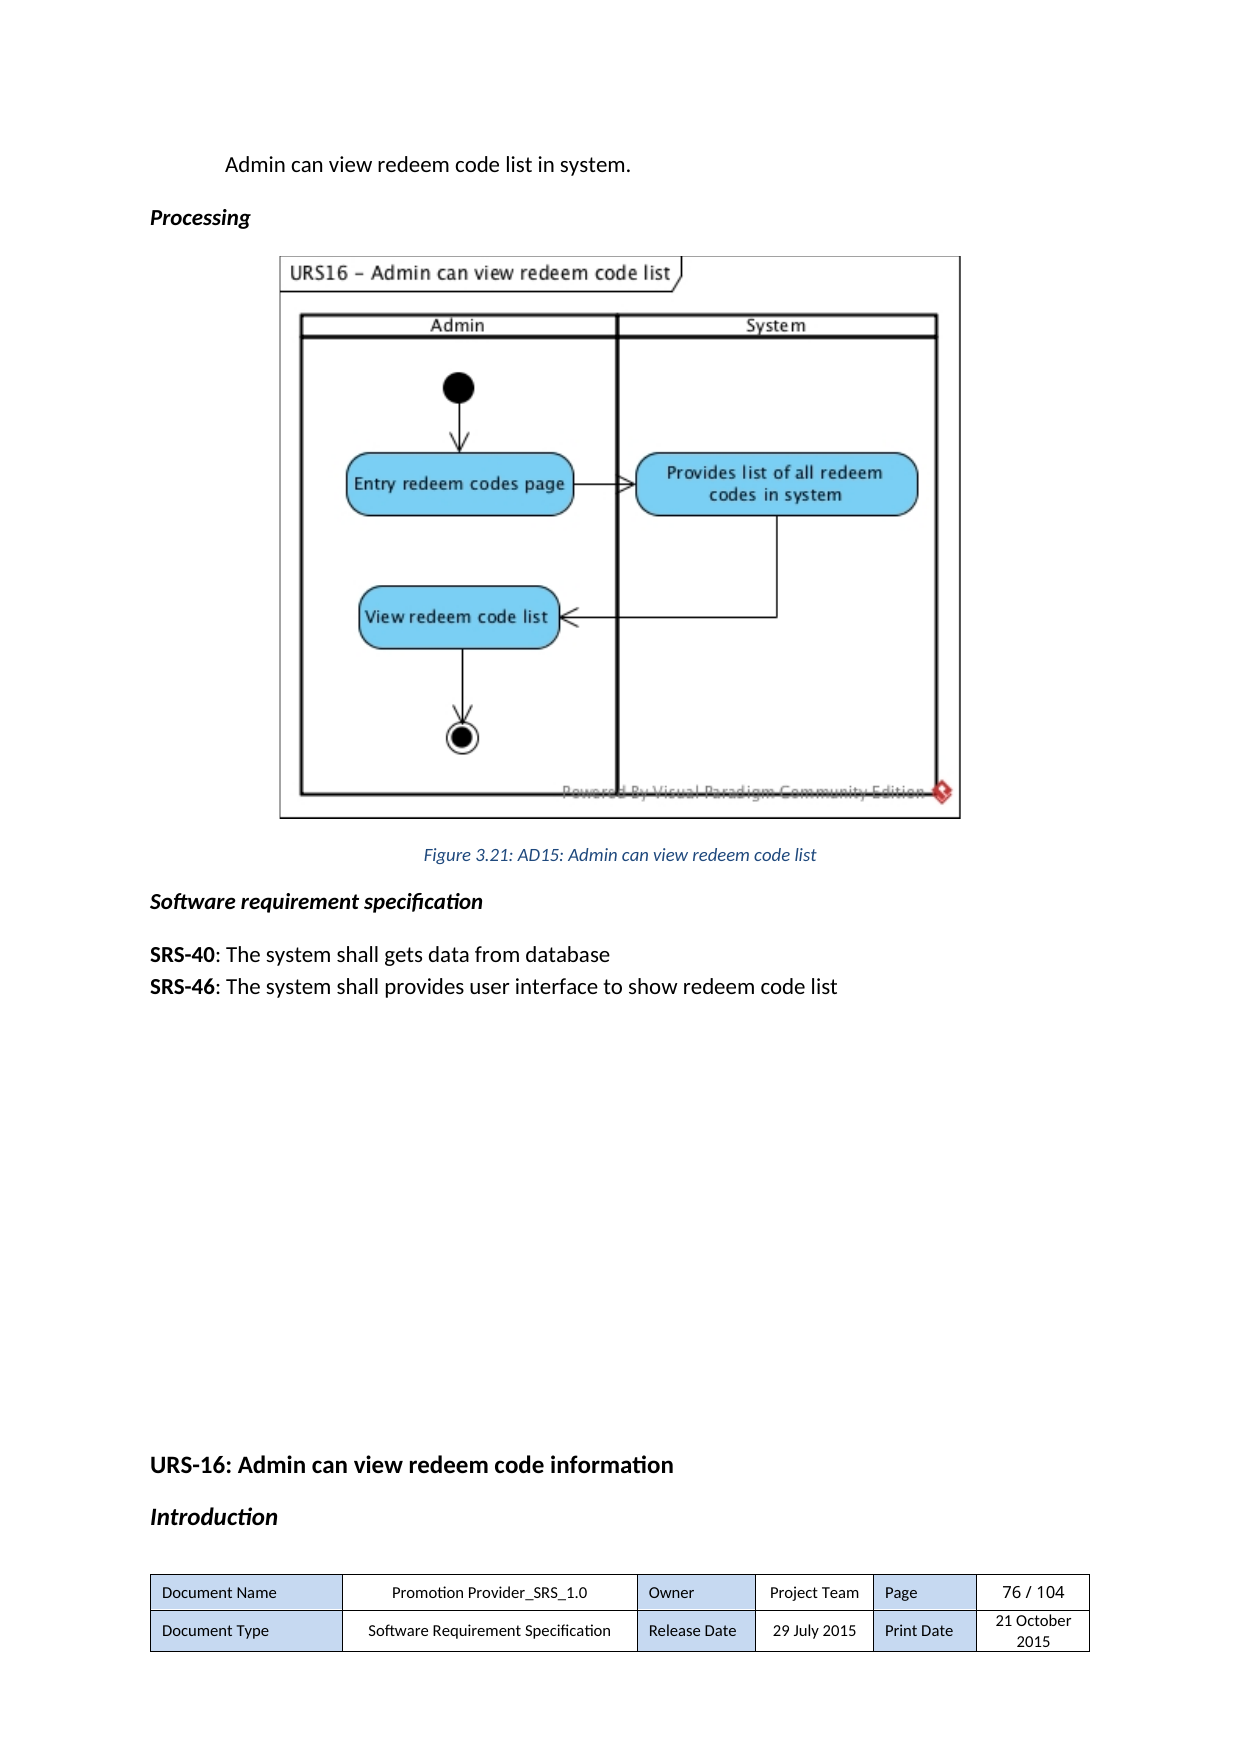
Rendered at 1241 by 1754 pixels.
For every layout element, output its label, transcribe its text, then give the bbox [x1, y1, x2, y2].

text Software requirement specification [150, 887, 1090, 915]
text Admin can view redeem code list in system. [225, 150, 1090, 178]
text URS-16: Admin can view redeem code information [150, 1450, 1090, 1480]
text Introduction [150, 1501, 1090, 1532]
text Figure 3.21: AD15: Admin can view redeem code list [150, 843, 1090, 866]
text SRS-40: The system shall gets data from database SRS-46: The system shall provides user interface to show redeem code list [150, 940, 1090, 1001]
text Processing [150, 203, 1090, 231]
picture [279, 256, 961, 819]
